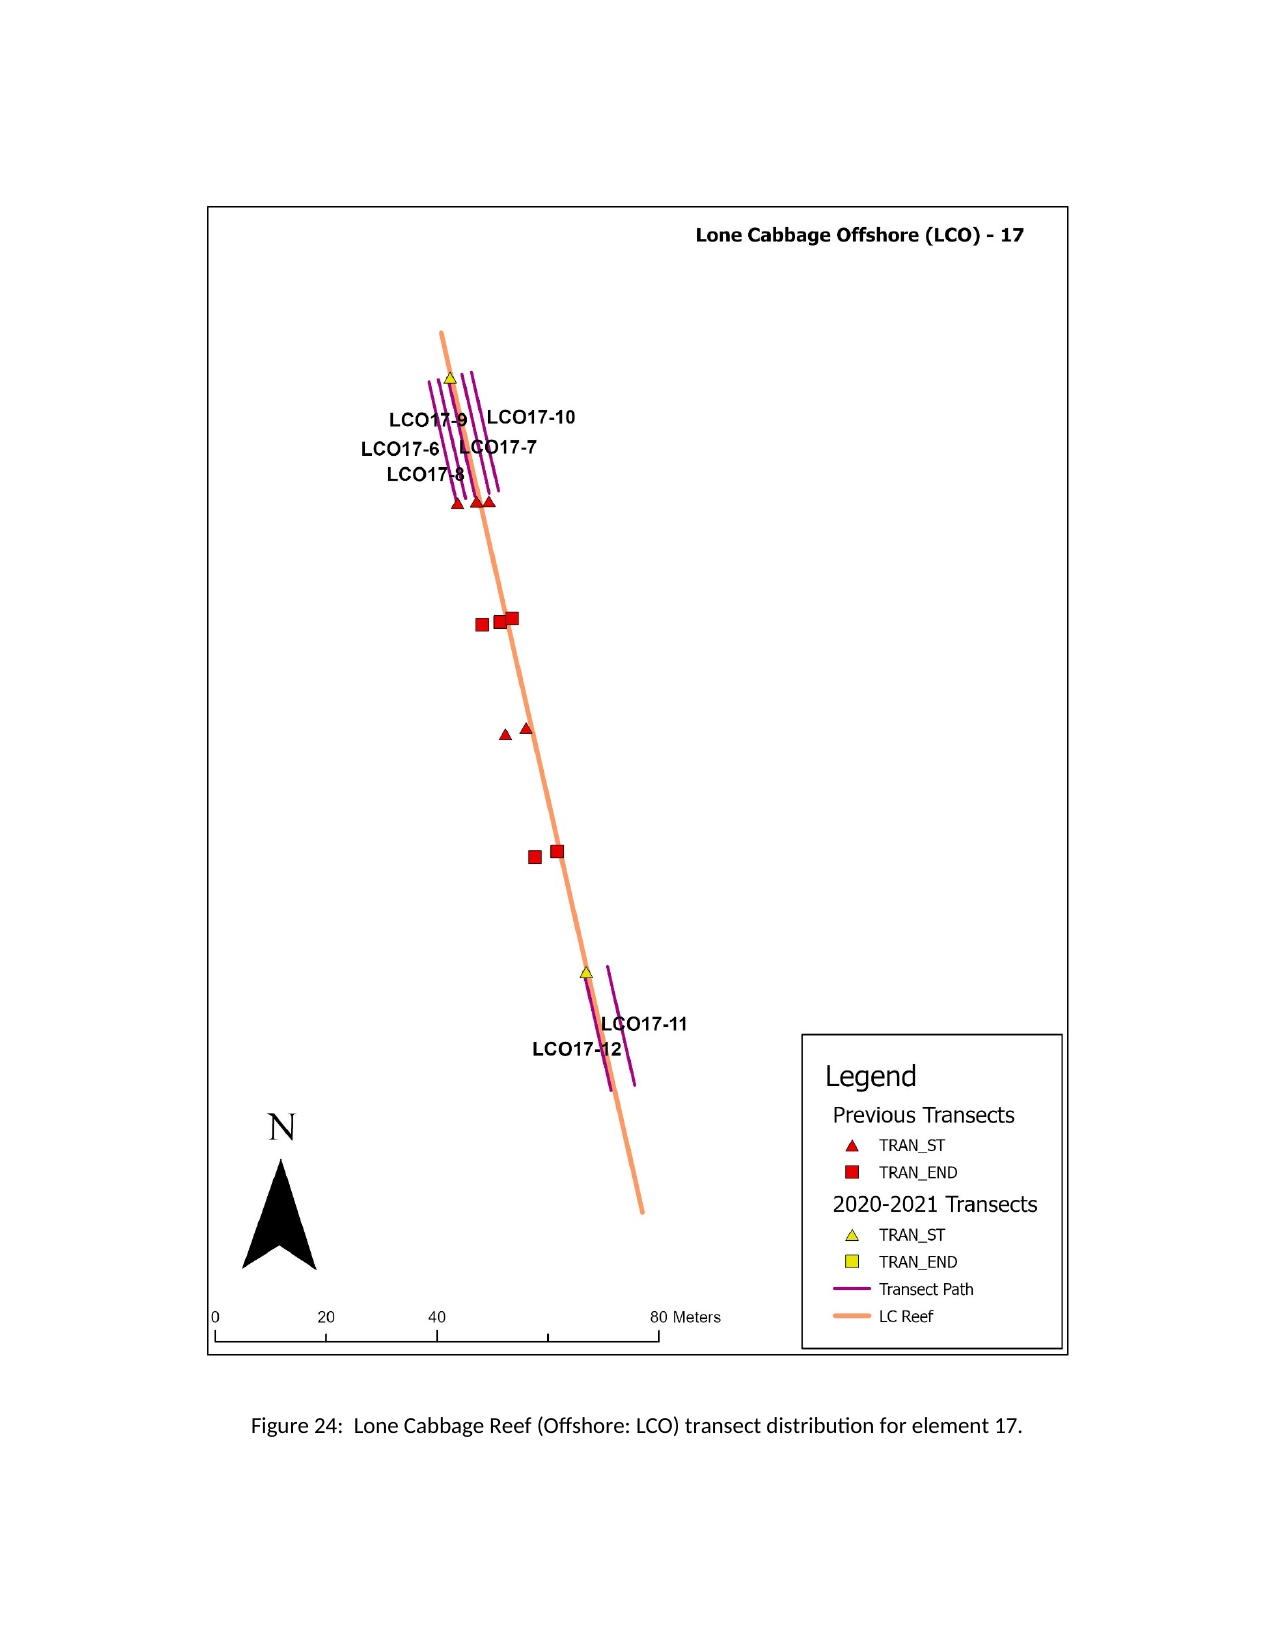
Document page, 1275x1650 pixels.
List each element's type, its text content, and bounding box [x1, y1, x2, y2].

text Figure 24: Lone Cabbage Reef (Offshore: LCO) transect distribution for element 17. [150, 1412, 1125, 1439]
picture [150, 150, 1125, 1412]
